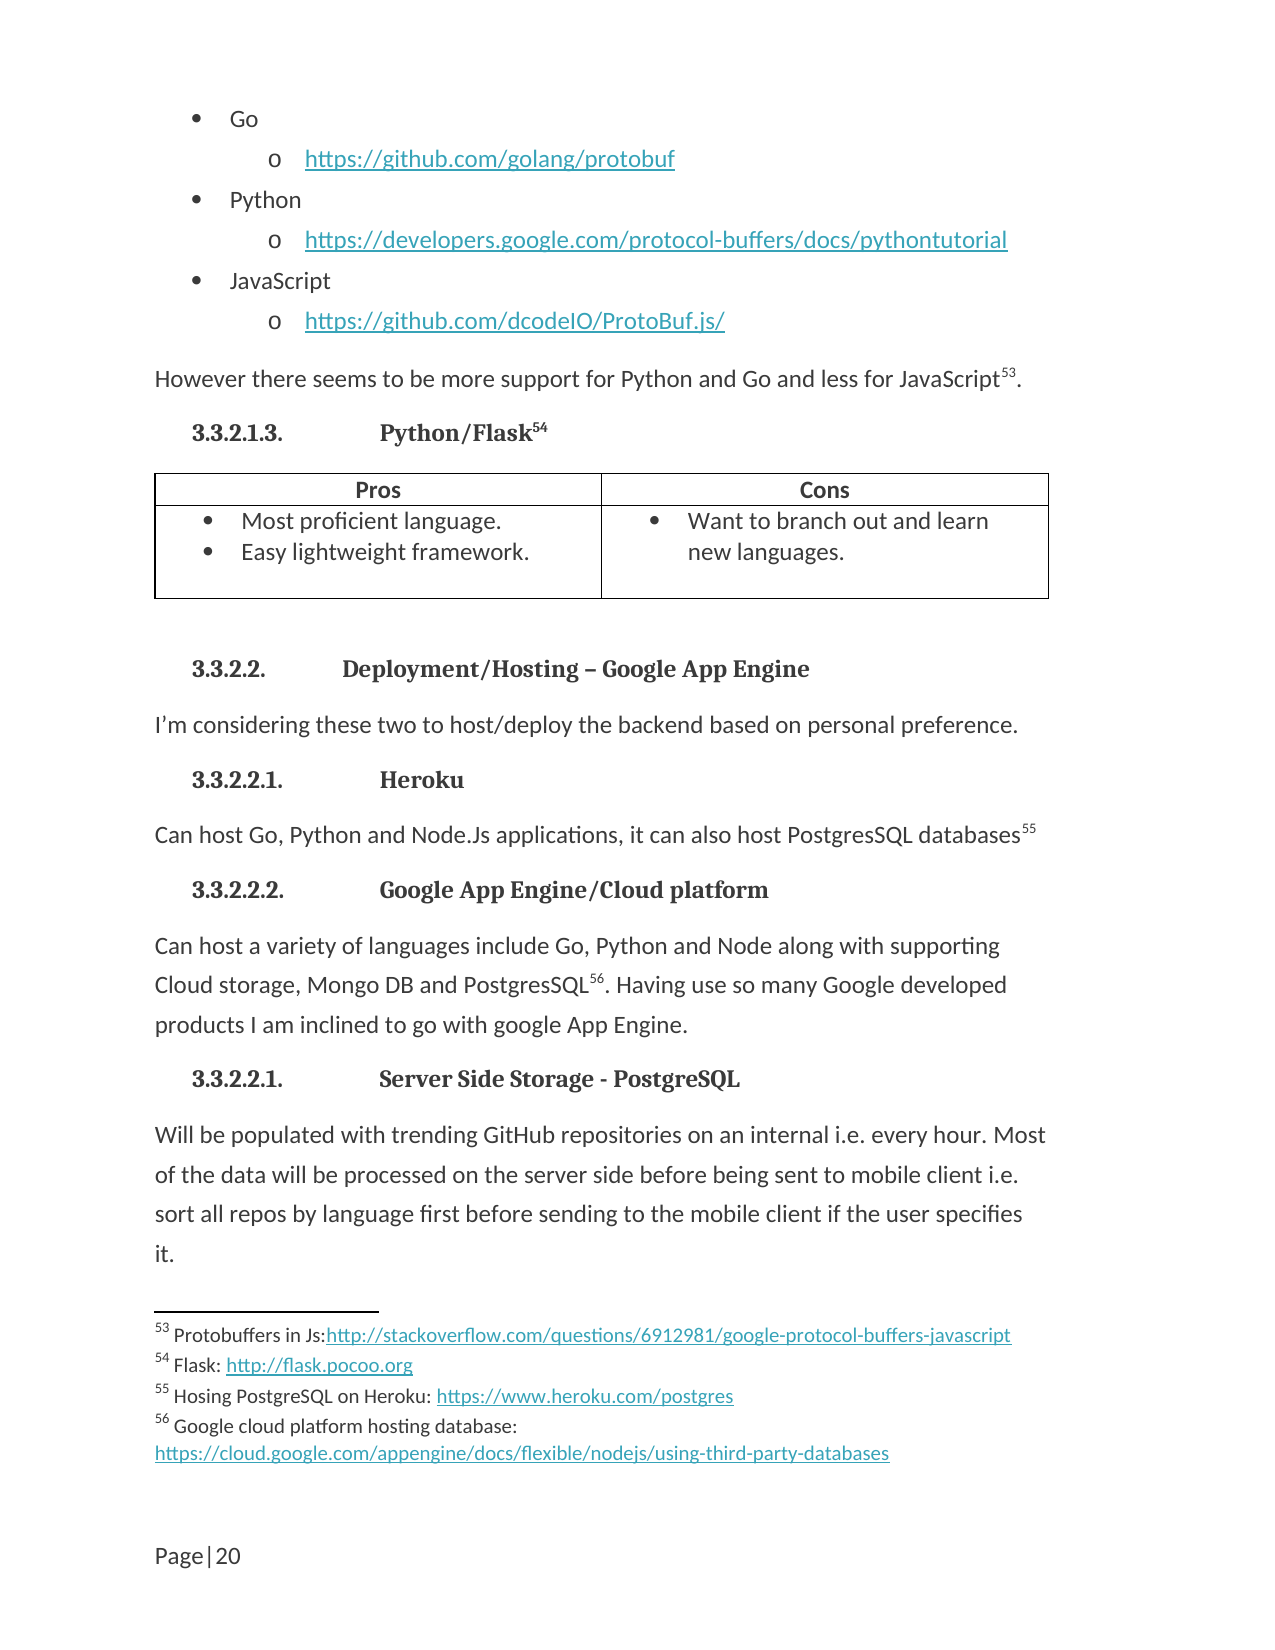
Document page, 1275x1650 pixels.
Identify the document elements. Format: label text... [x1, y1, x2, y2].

list Go [192, 103, 1048, 134]
list https://github.com/dcodeIO/ProtoBuf.js/ [267, 305, 1048, 337]
list https://github.com/golang/protobuf [267, 143, 1048, 175]
table_header Cons [602, 474, 1048, 504]
text Will be populated with trending GitHub repositories on an internal i.e. every hour. Most of the data will be processed on the server side before being sent to mobile client i.e. sort all repos by language first before sending to the mobile client if the user specifies it. [154, 1119, 1048, 1268]
subtitle Heroku [192, 766, 1048, 794]
subtitle Python/Flask [192, 419, 1048, 448]
table_cell Most proficient language. Easy lightweight framework. [156, 506, 601, 598]
subtitle Server Side Storage - PostgreSQL [192, 1065, 1048, 1094]
text However there seems to be more support for Python and Go and less for JavaScript. [154, 363, 1048, 393]
subtitle Google App Engine/Cloud platform [192, 876, 1048, 904]
list JavaScript [192, 265, 1048, 296]
list https://developers.google.com/protocol-buffers/docs/pythontutorial [267, 224, 1048, 256]
text Can host a variety of languages include Go, Python and Node along with supporting Cloud storage, Mongo DB and PostgresSQL. Having use so many Google developed products I am inclined to go with google App Engine. [154, 930, 1048, 1039]
text I’m considering these two to host/deploy the backend based on personal preference. [154, 709, 1048, 740]
table_cell Want to branch out and learn new languages. [602, 506, 1048, 598]
table_header Pros [156, 474, 601, 504]
text Can host Go, Python and Node.Js applications, it can also host PostgresSQL databases [154, 819, 1048, 850]
subtitle Deployment/Hosting – Google App Engine [192, 655, 1048, 684]
list Python [192, 184, 1048, 215]
